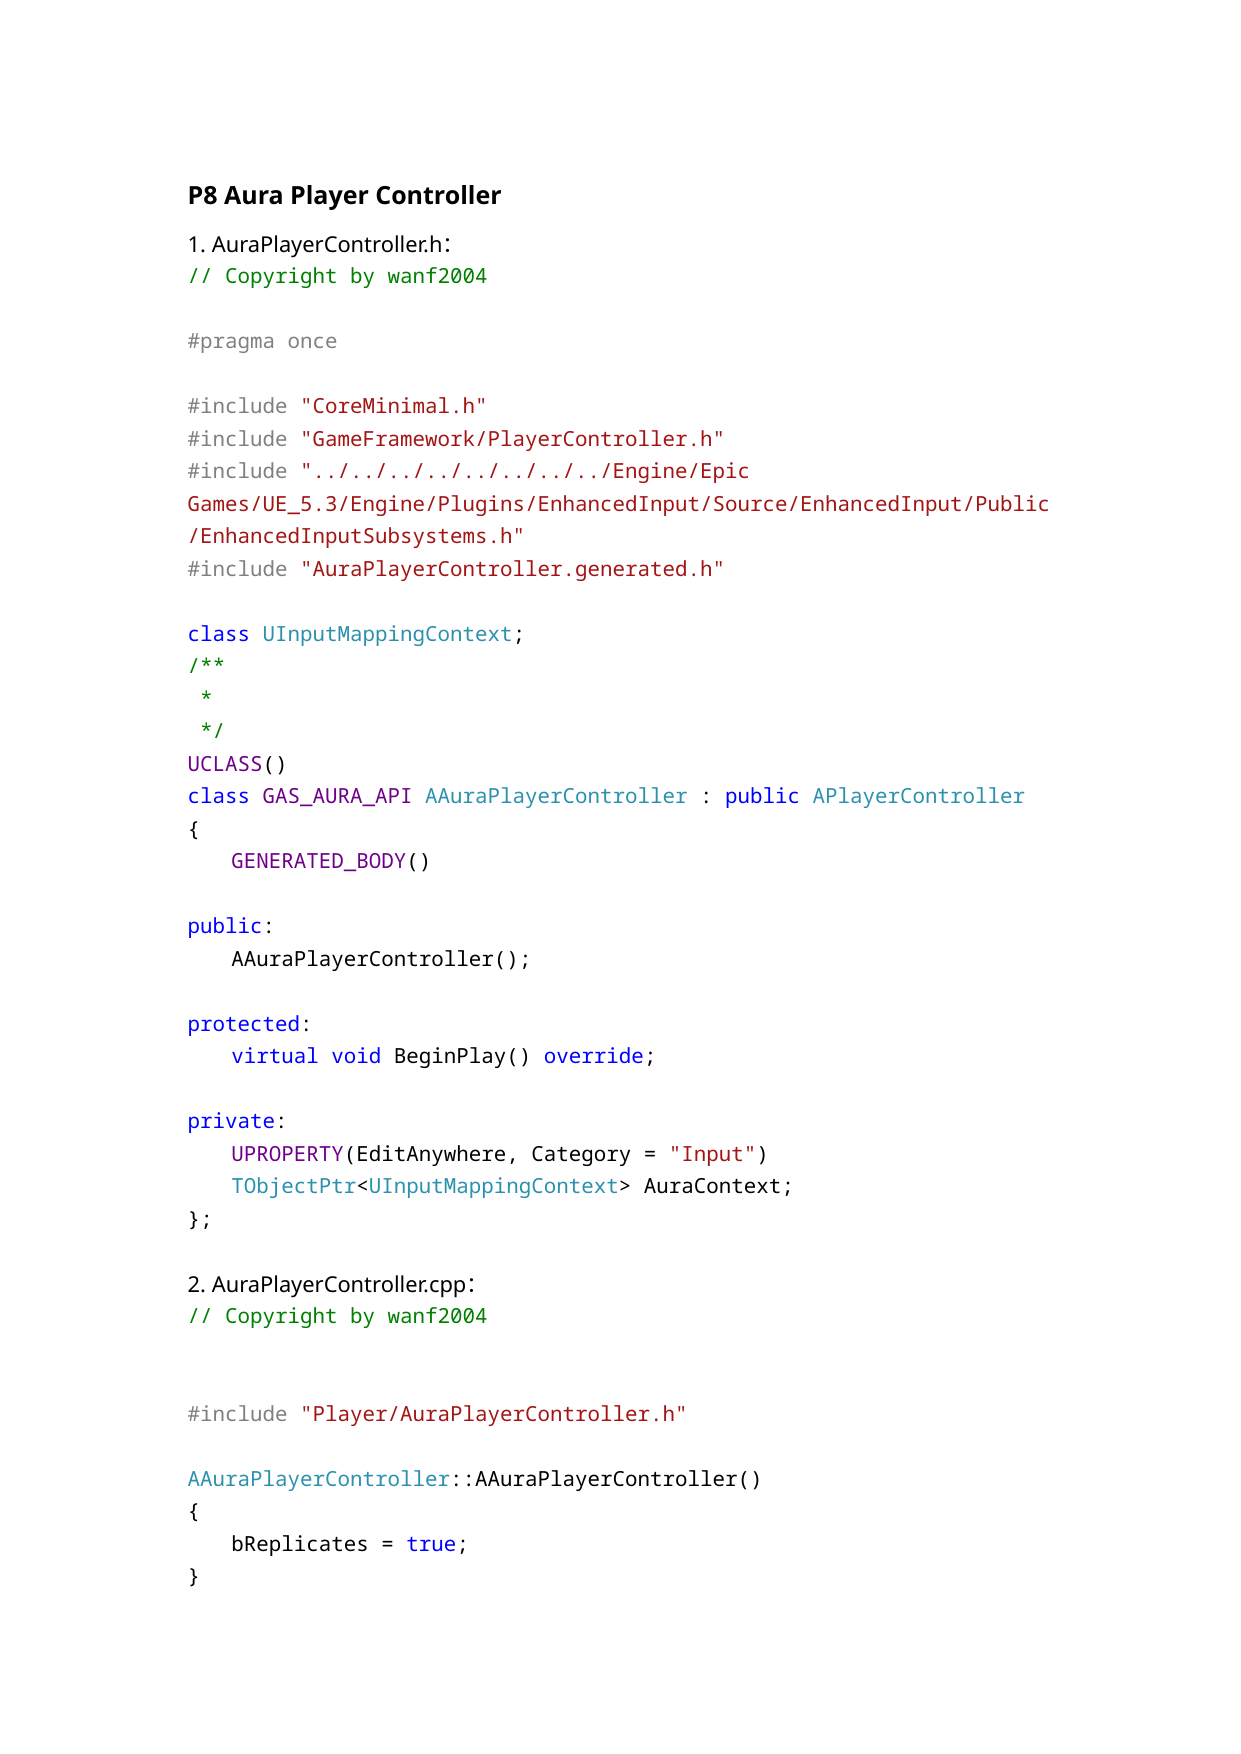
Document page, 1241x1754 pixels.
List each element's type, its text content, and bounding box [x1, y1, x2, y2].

text { [187, 812, 1053, 844]
text AAuraPlayerController::AAuraPlayerController() [187, 1462, 1053, 1494]
text #include "GameFramework/PlayerController.h" [187, 422, 1053, 454]
text bReplicates = true; [187, 1527, 1053, 1559]
text UCLASS() [187, 747, 1053, 779]
text #include "CoreMinimal.h" [187, 389, 1053, 422]
text protected: [187, 1007, 1053, 1039]
text GENERATED_BODY() [187, 844, 1053, 877]
text */ [187, 714, 1053, 747]
text { [187, 1494, 1053, 1527]
text }; [187, 1202, 1053, 1234]
list AuraPlayerController.cpp： [187, 1267, 1053, 1299]
text private: [187, 1104, 1053, 1137]
text UPROPERTY(EditAnywhere, Category = "Input") [187, 1137, 1053, 1169]
text #pragma once [187, 324, 1053, 357]
text virtual void BeginPlay() override; [187, 1039, 1053, 1072]
list AuraPlayerController.h： [187, 227, 1053, 259]
text // Copyright by wanf2004 [187, 259, 1053, 292]
text public: [187, 909, 1053, 942]
text P8 Aura Player Controller [187, 162, 1053, 227]
text // Copyright by wanf2004 [187, 1299, 1053, 1332]
text * [187, 682, 1053, 714]
text } [187, 1559, 1053, 1592]
text class UInputMappingContext; [187, 617, 1053, 649]
text #include "AuraPlayerController.generated.h" [187, 552, 1053, 584]
text /** [187, 649, 1053, 682]
text #include "../../../../../../../../Engine/Epic Games/UE_5.3/Engine/Plugins/EnhancedInput/Source/EnhancedInput/Public/EnhancedInputSubsystems.h" [187, 454, 1053, 552]
text TObjectPtr<UInputMappingContext> AuraContext; [187, 1169, 1053, 1202]
text class GAS_AURA_API AAuraPlayerController : public APlayerController [187, 779, 1053, 812]
text #include "Player/AuraPlayerController.h" [187, 1397, 1053, 1429]
text AAuraPlayerController(); [187, 942, 1053, 974]
